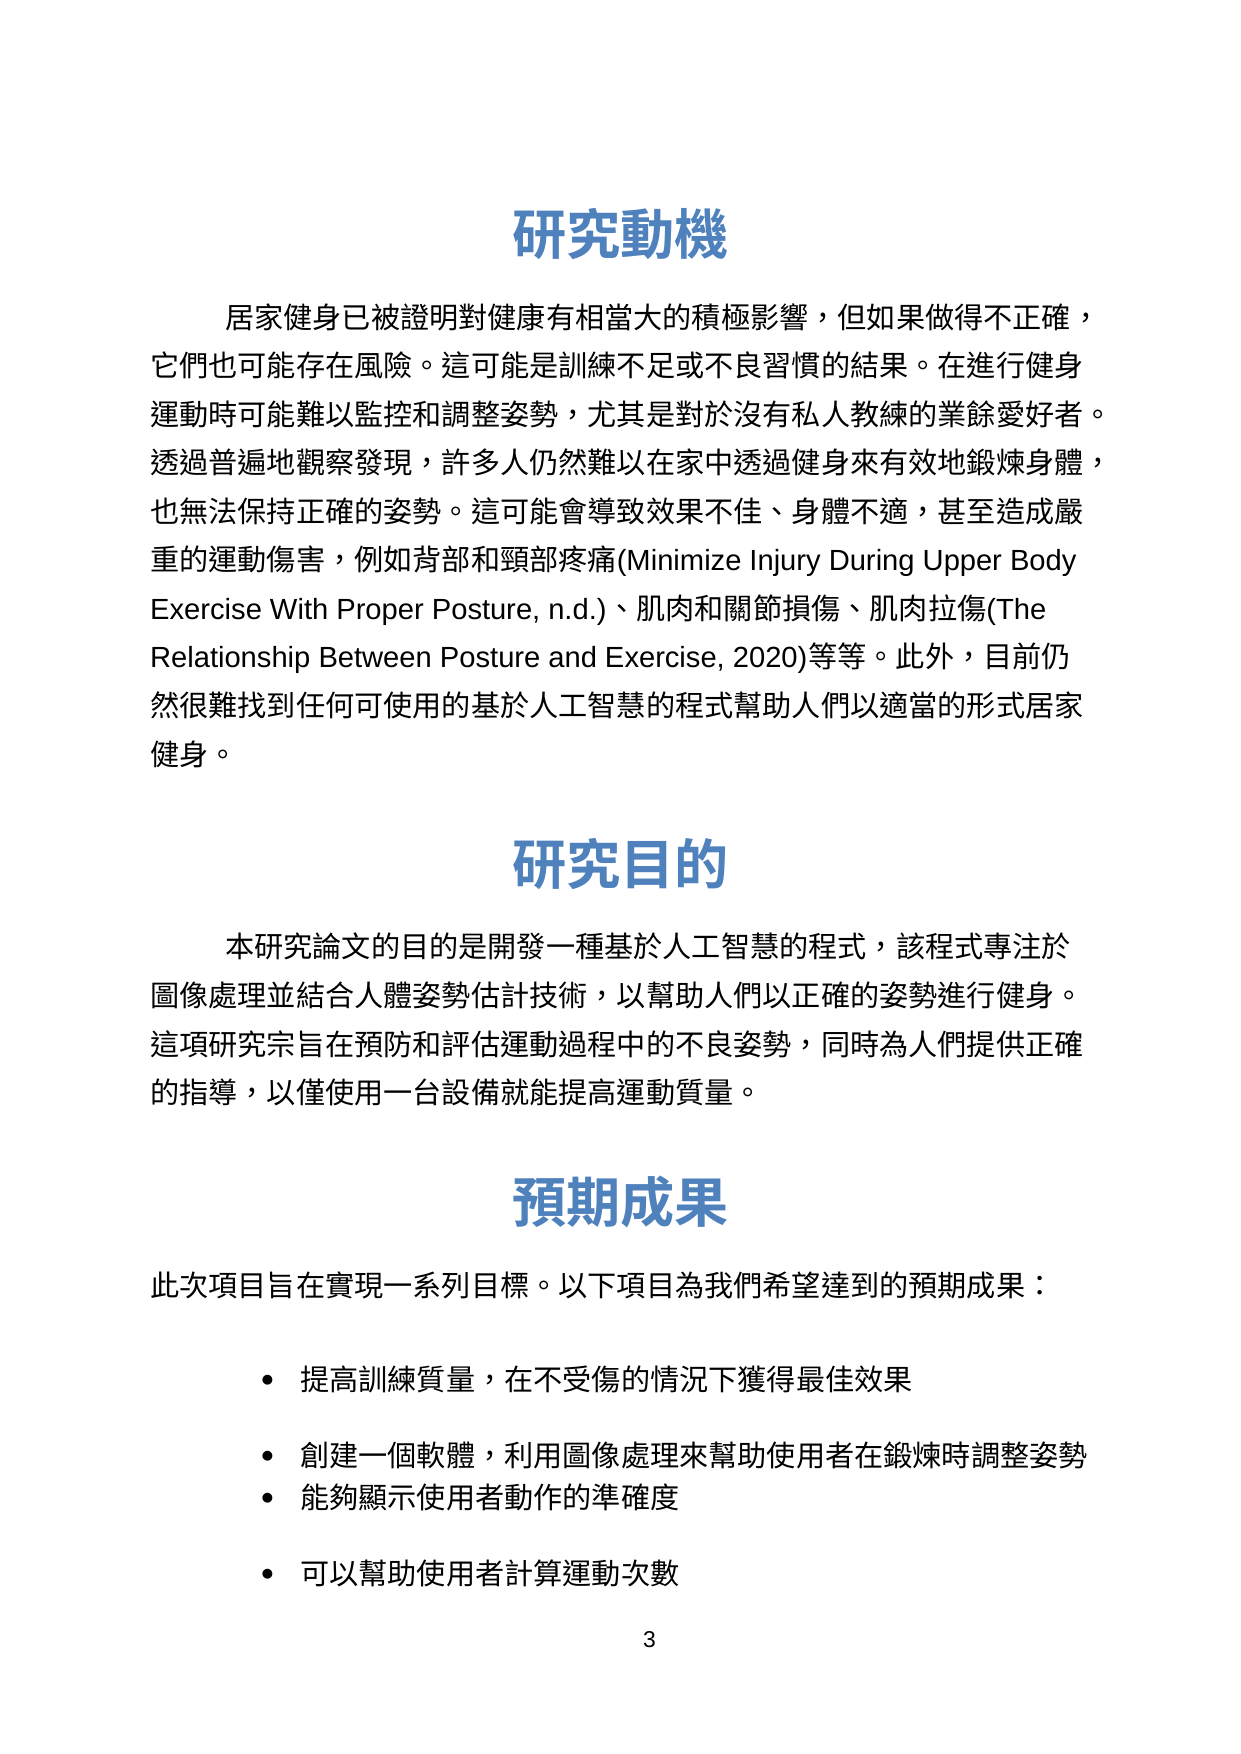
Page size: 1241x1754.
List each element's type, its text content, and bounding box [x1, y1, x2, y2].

list 創建一個軟體，利用圖像處理來幫助使用者在鍛煉時調整姿勢 [262, 1432, 1090, 1475]
subtitle 研究目的 [150, 821, 1090, 900]
subtitle 研究動機 [150, 192, 1090, 270]
subtitle 預期成果 [150, 1160, 1090, 1238]
text 此次項目旨在實現一系列目標。以下項目為我們希望達到的預期成果： [150, 1262, 1090, 1305]
text 本研究論文的目的是開發一種基於人工智慧的程式，該程式專注於圖像處理並結合人體姿勢估計技術，以幫助人們以正確的姿勢進行健身。這項研究宗旨在預防和評估運動過程中的不良姿勢，同時為人們提供正確的指導，以僅使用一台設備就能提高運動質量。 [150, 924, 1090, 1112]
list 能夠顯示使用者動作的準確度 [262, 1475, 1090, 1517]
list 可以幫助使用者計算運動次數 [262, 1551, 1090, 1593]
text 居家健身已被證明對健康有相當大的積極影響，但如果做得不正確，它們也可能存在風險。這可能是訓練不足或不良習慣的結果。在進行健身運動時可能難以監控和調整姿勢，尤其是對於沒有私人教練的業餘愛好者。透過普遍地觀察發現，許多人仍然難以在家中透過健身來有效地鍛煉身體，也無法保持正確的姿勢。這可能會導致效果不佳、身體不適，甚至造成嚴重的運動傷害，例如背部和頸部疼痛(Minimize Injury During Upper Body Exercise With Proper Posture, n.d.)、肌肉和關節損傷、肌肉拉傷(The Relationship Between Posture and Exercise, 2020)等等。此外，目前仍然很難找到任何可使用的基於人工智慧的程式幫助人們以適當的形式居家健身。 [150, 294, 1090, 773]
list 提高訓練質量，在不受傷的情況下獲得最佳效果 [262, 1357, 1090, 1399]
